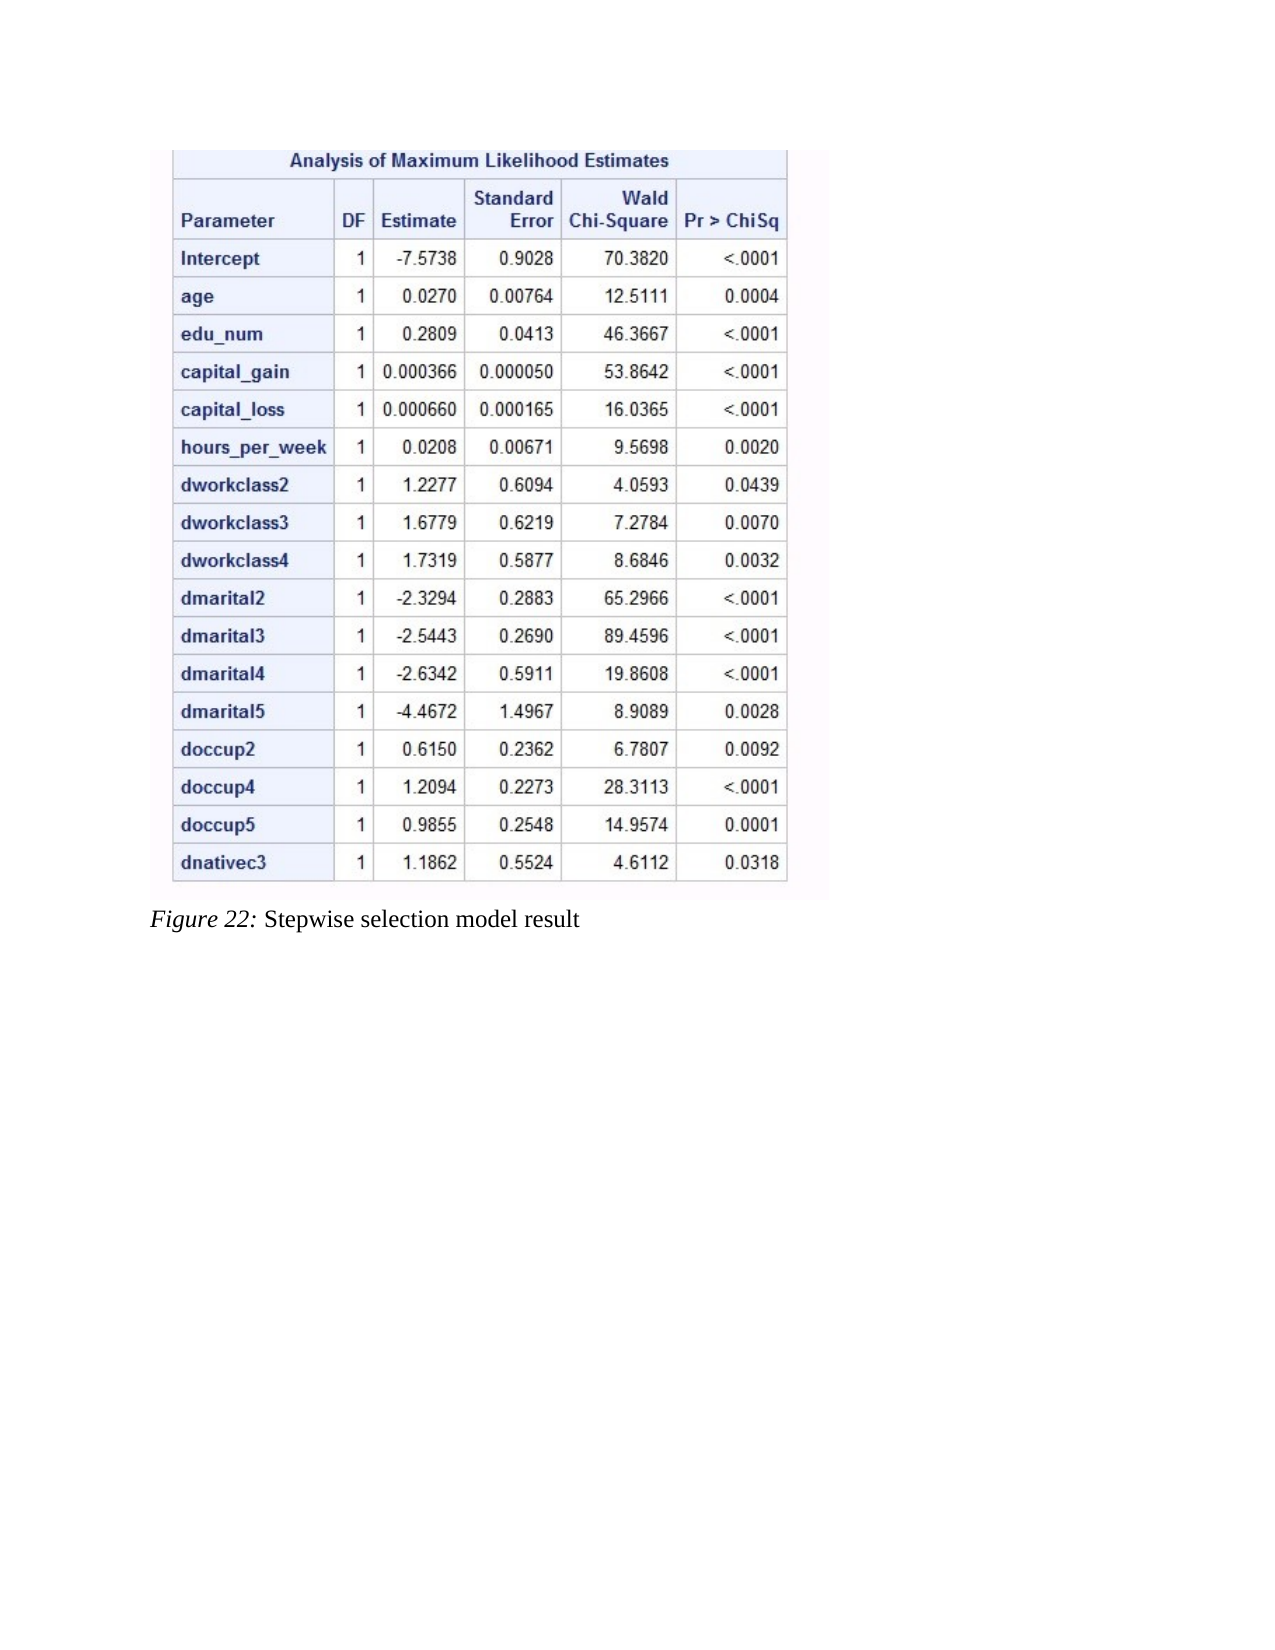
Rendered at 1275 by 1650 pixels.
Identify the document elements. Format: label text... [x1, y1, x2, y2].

text Figure 22: Stepwise selection model result [150, 904, 1125, 933]
picture [150, 150, 830, 900]
